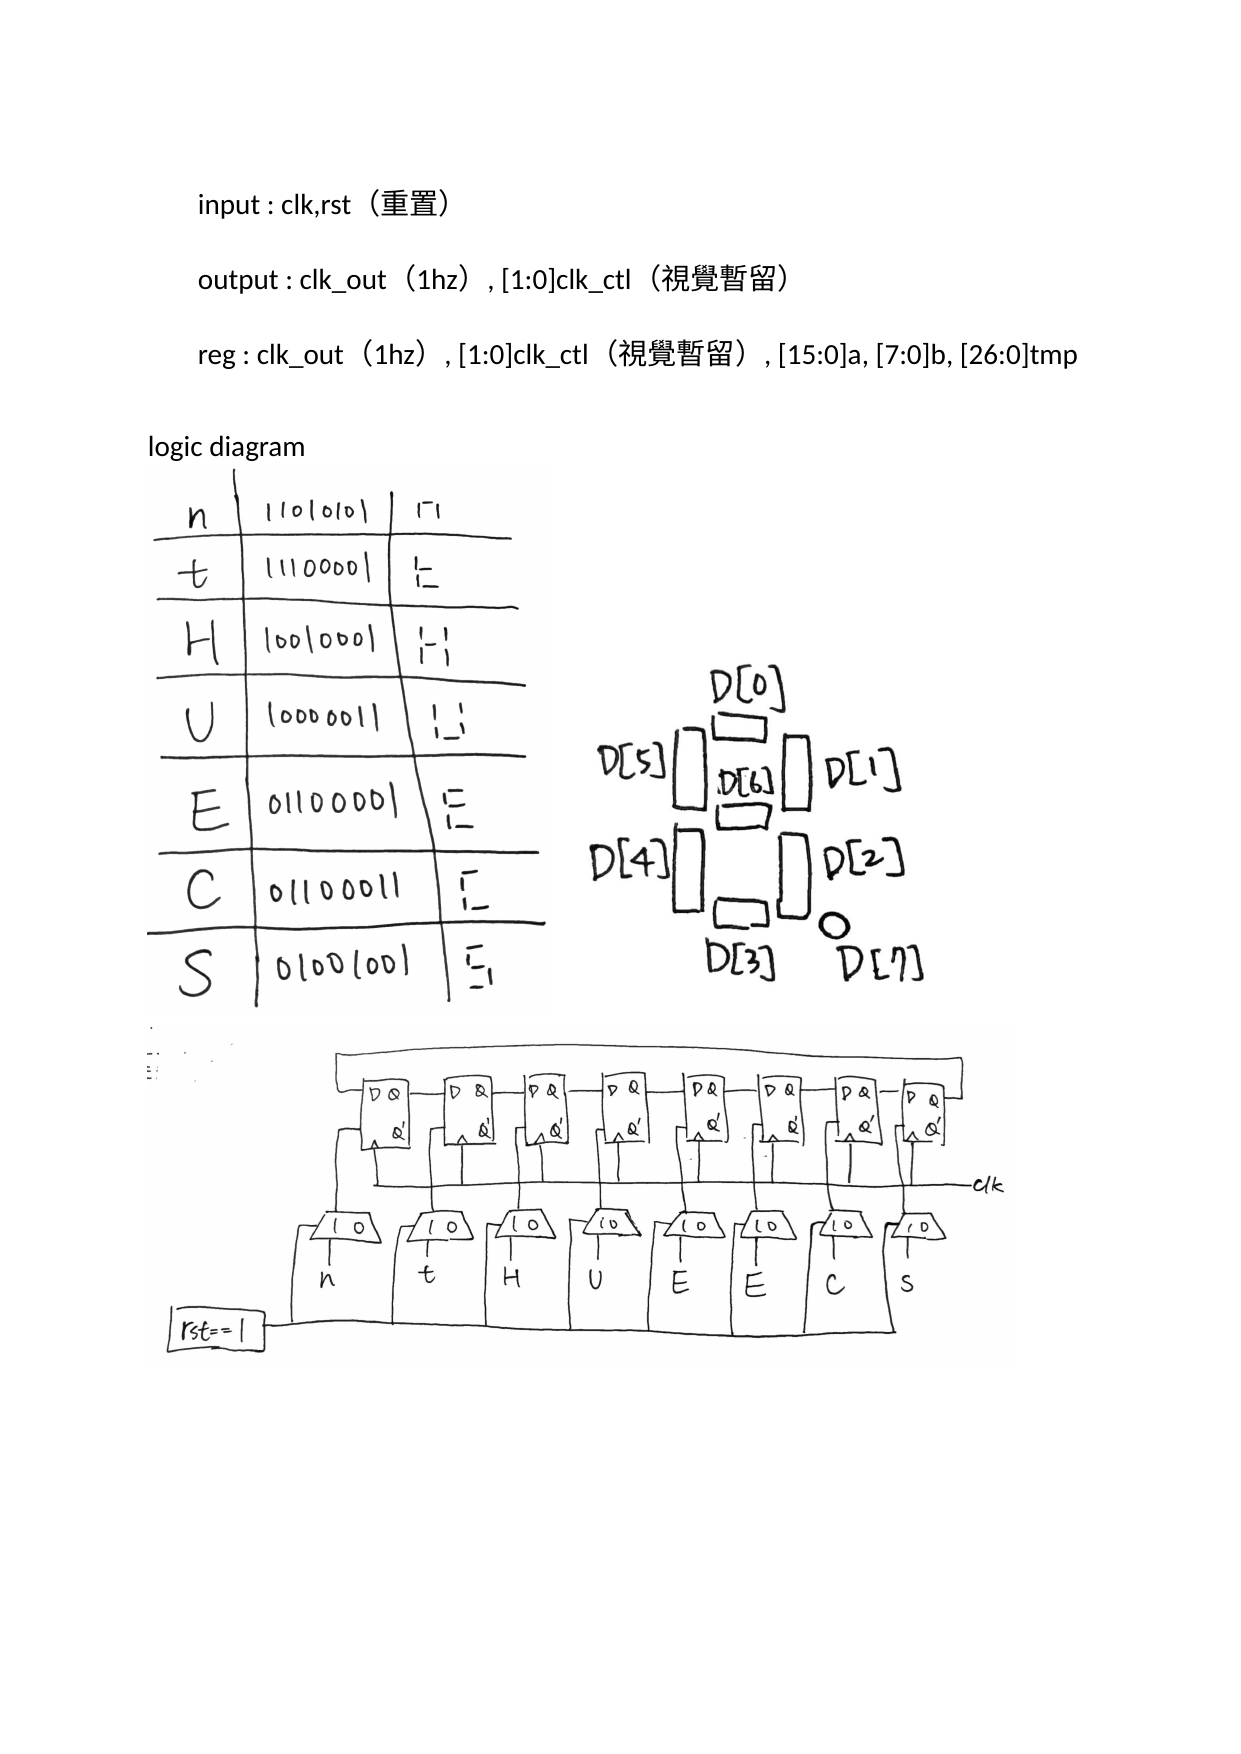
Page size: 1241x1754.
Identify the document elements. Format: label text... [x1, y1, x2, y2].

picture [147, 464, 965, 1019]
picture [147, 1026, 1016, 1366]
text output : clk_out（1hz）, [1:0]clk_ctl（視覺暫留） [148, 239, 1092, 314]
text input : clk,rst（重置） [148, 164, 1092, 239]
text reg : clk_out（1hz）, [1:0]clk_ctl（視覺暫留）, [15:0]a, [7:0]b, [26:0]tmp [148, 314, 1092, 389]
text logic diagram [148, 427, 1092, 464]
